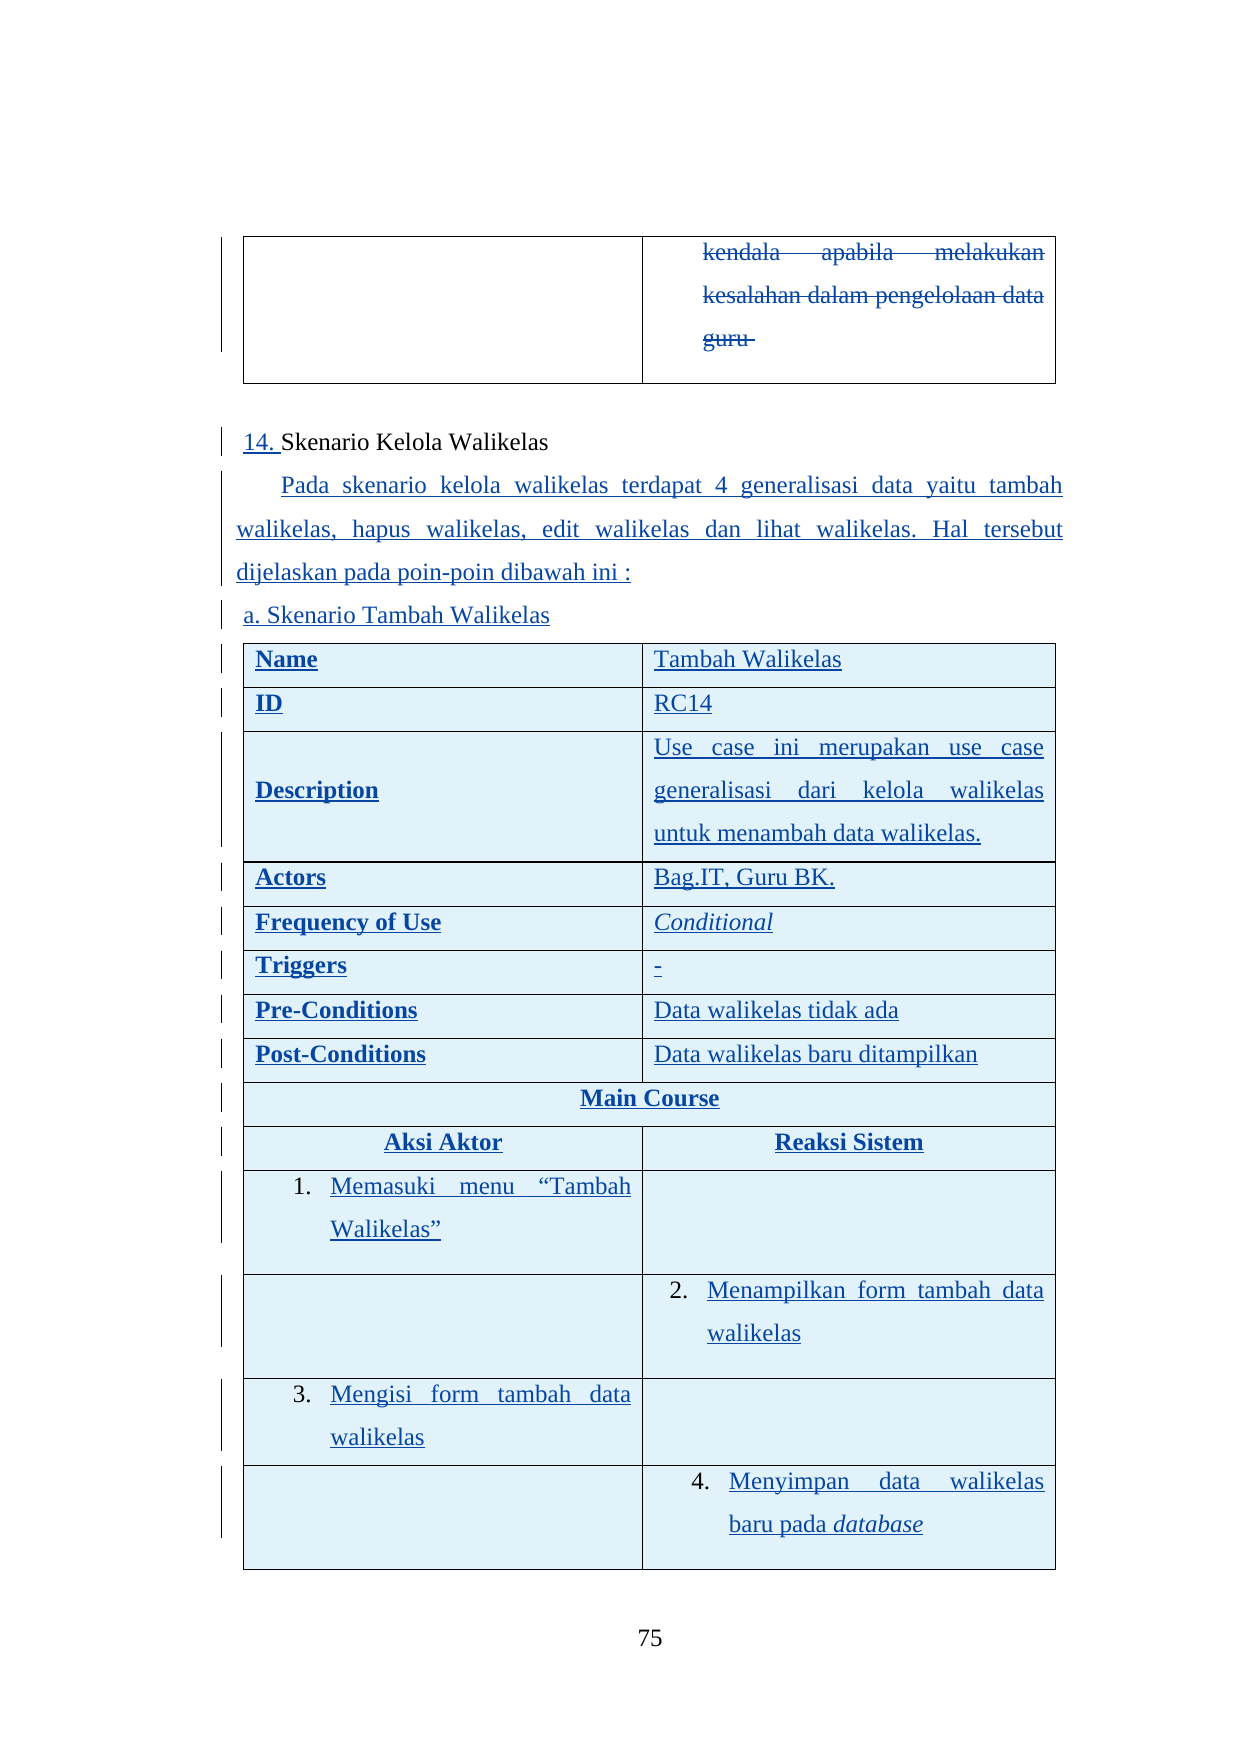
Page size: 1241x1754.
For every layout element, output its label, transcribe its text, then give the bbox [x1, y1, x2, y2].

list Skenario Kelola Walikelas [243, 427, 1063, 456]
table_cell [643, 237, 1055, 383]
table_cell [244, 237, 642, 383]
